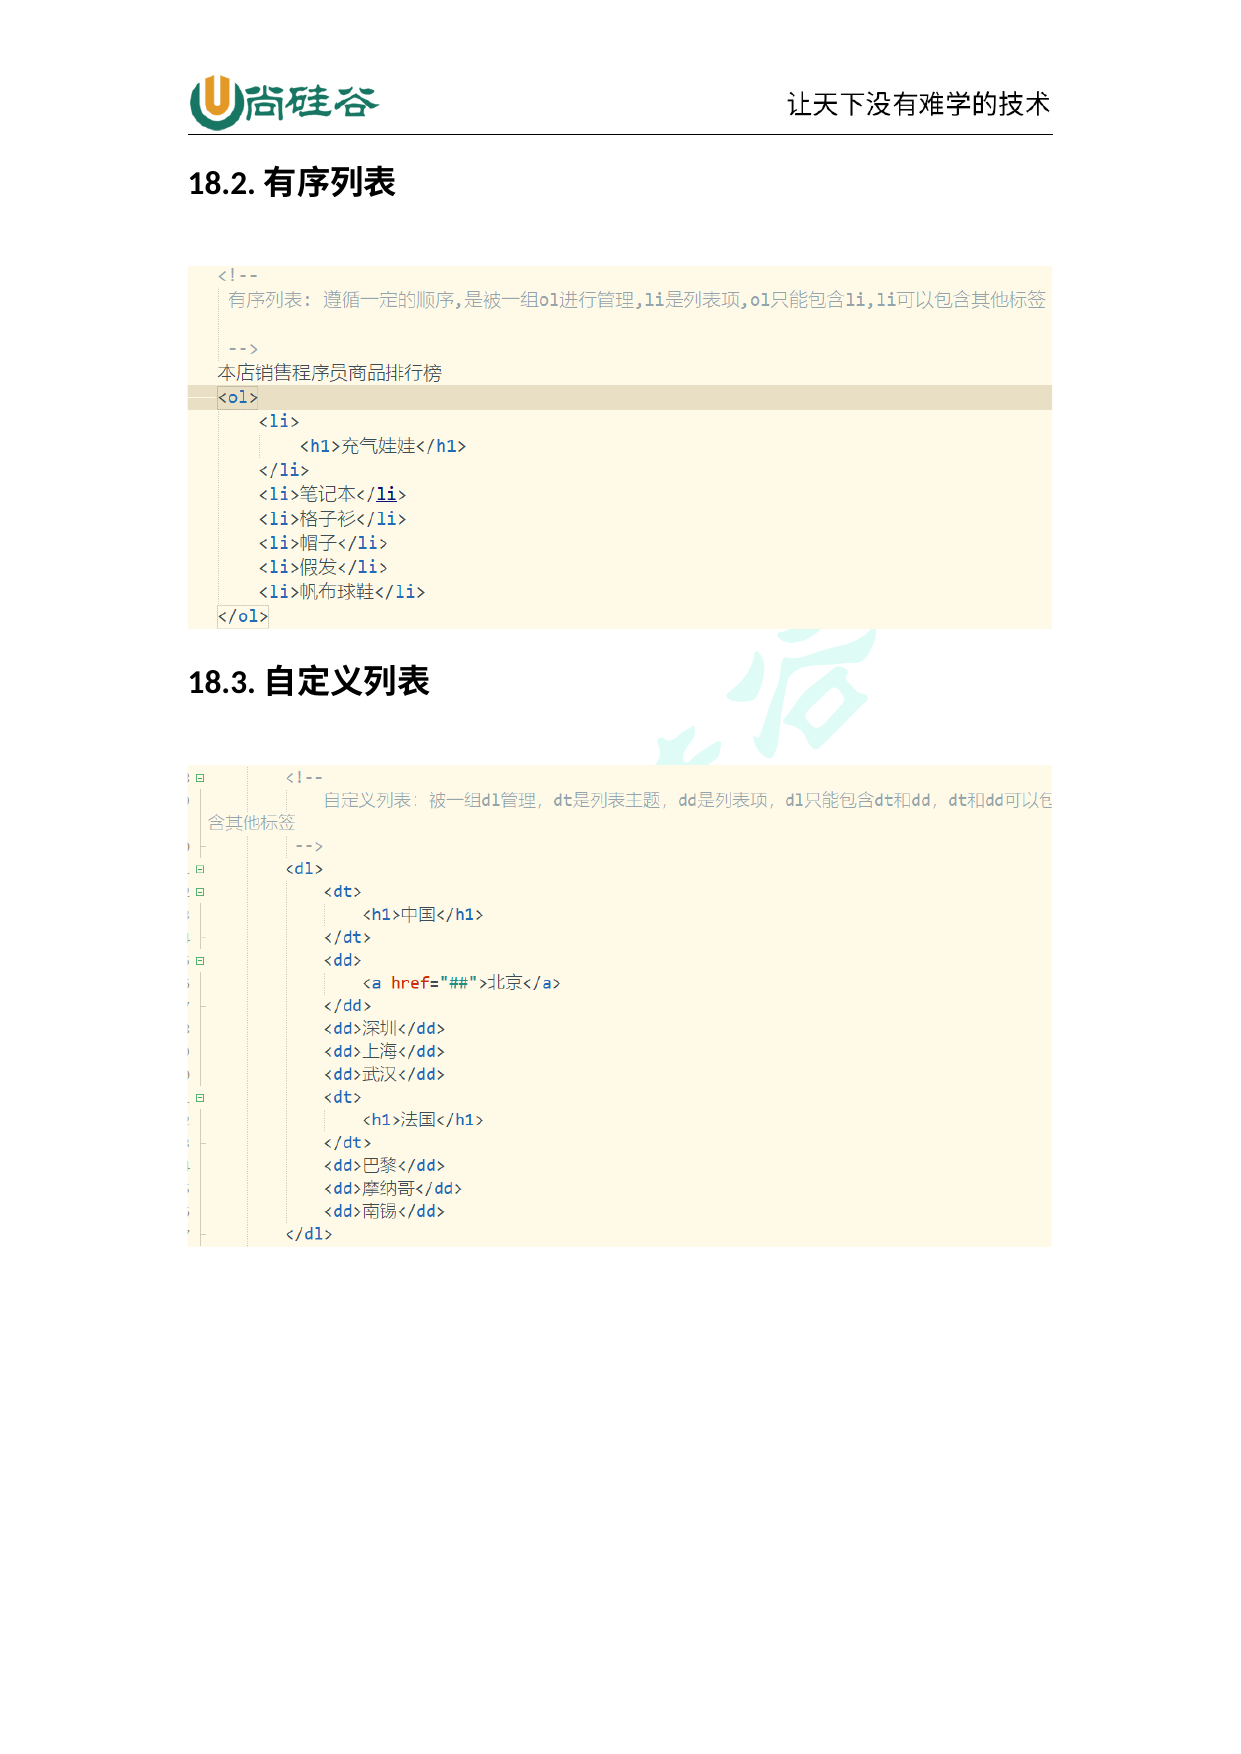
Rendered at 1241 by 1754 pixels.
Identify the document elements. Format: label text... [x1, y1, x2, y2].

picture [187, 266, 1053, 629]
picture [187, 73, 1053, 132]
subtitle 自定义列表 [187, 655, 1053, 703]
picture [187, 765, 1052, 1247]
subtitle 有序列表 [187, 156, 1053, 204]
